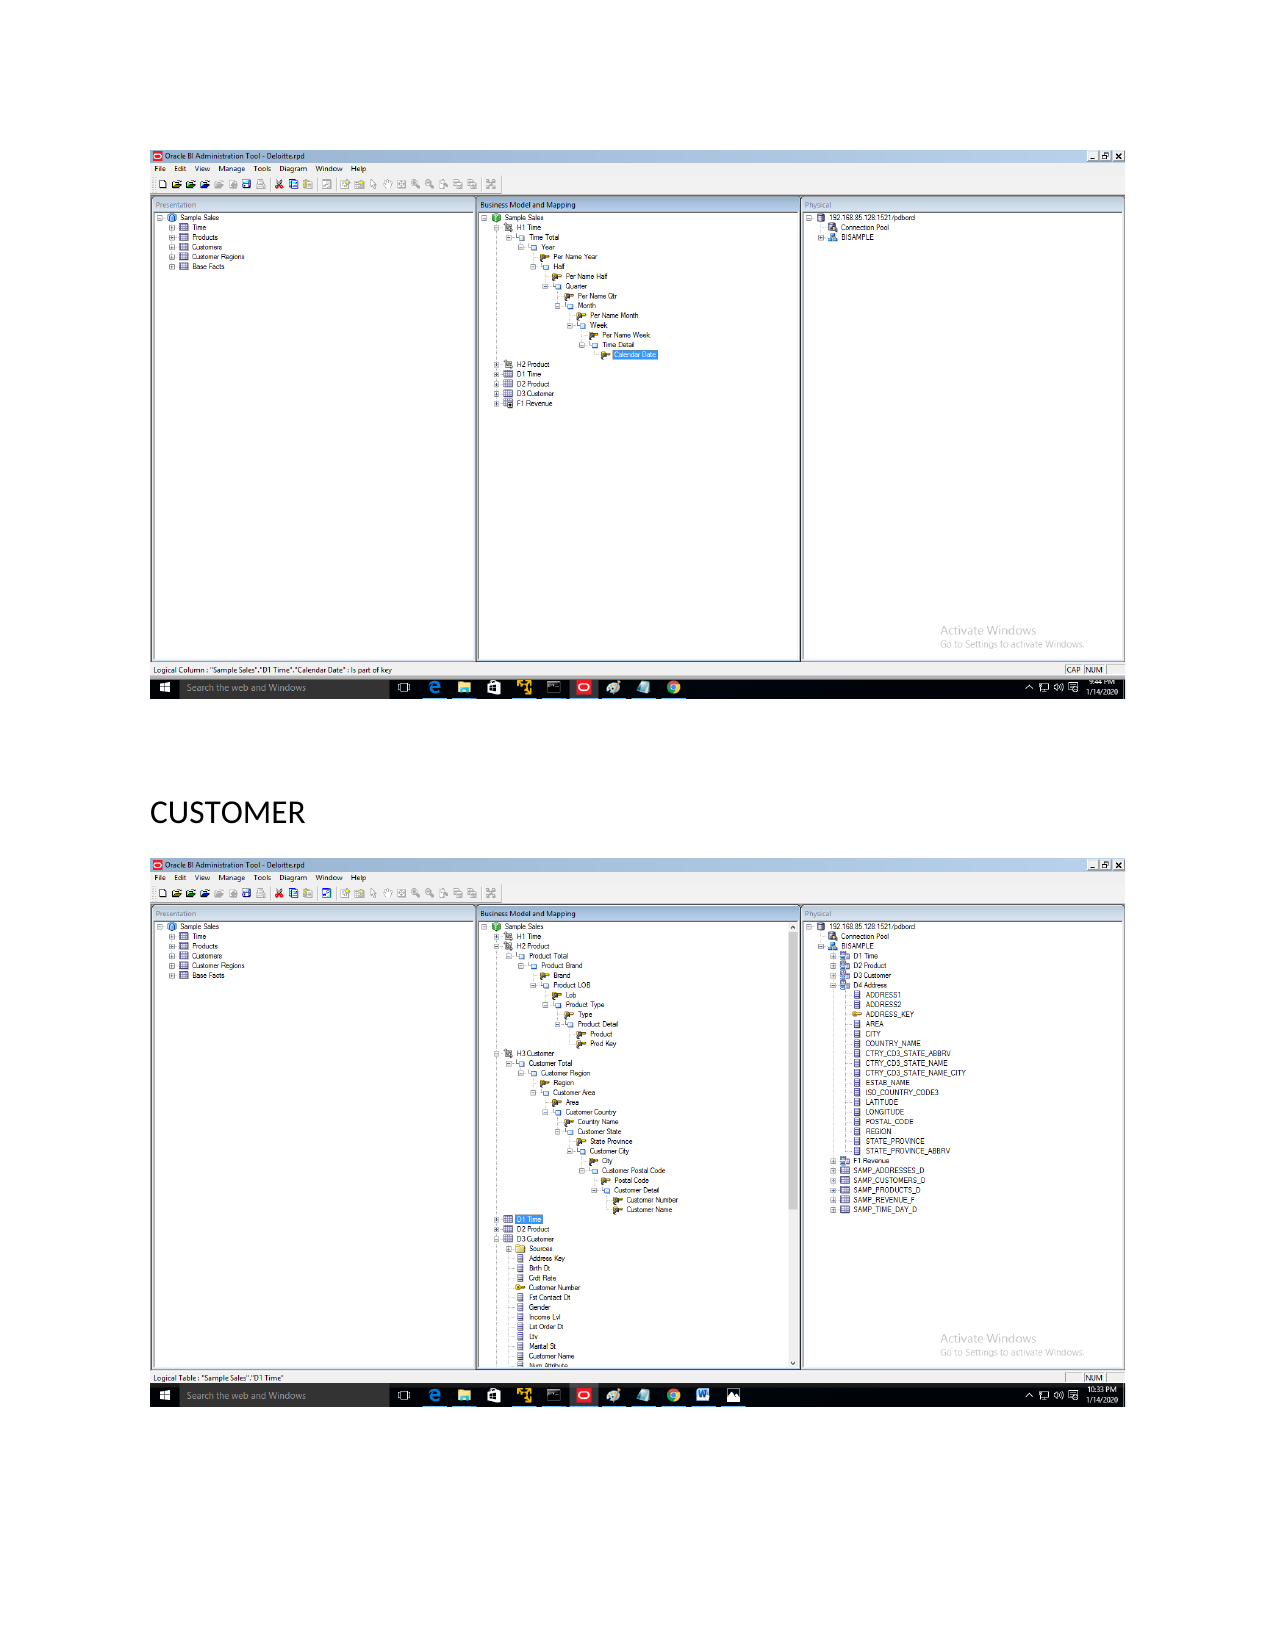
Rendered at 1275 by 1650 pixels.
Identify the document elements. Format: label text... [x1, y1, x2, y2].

text CUSTOMER [150, 791, 1125, 832]
picture [150, 150, 1125, 699]
picture [150, 858, 1125, 1407]
